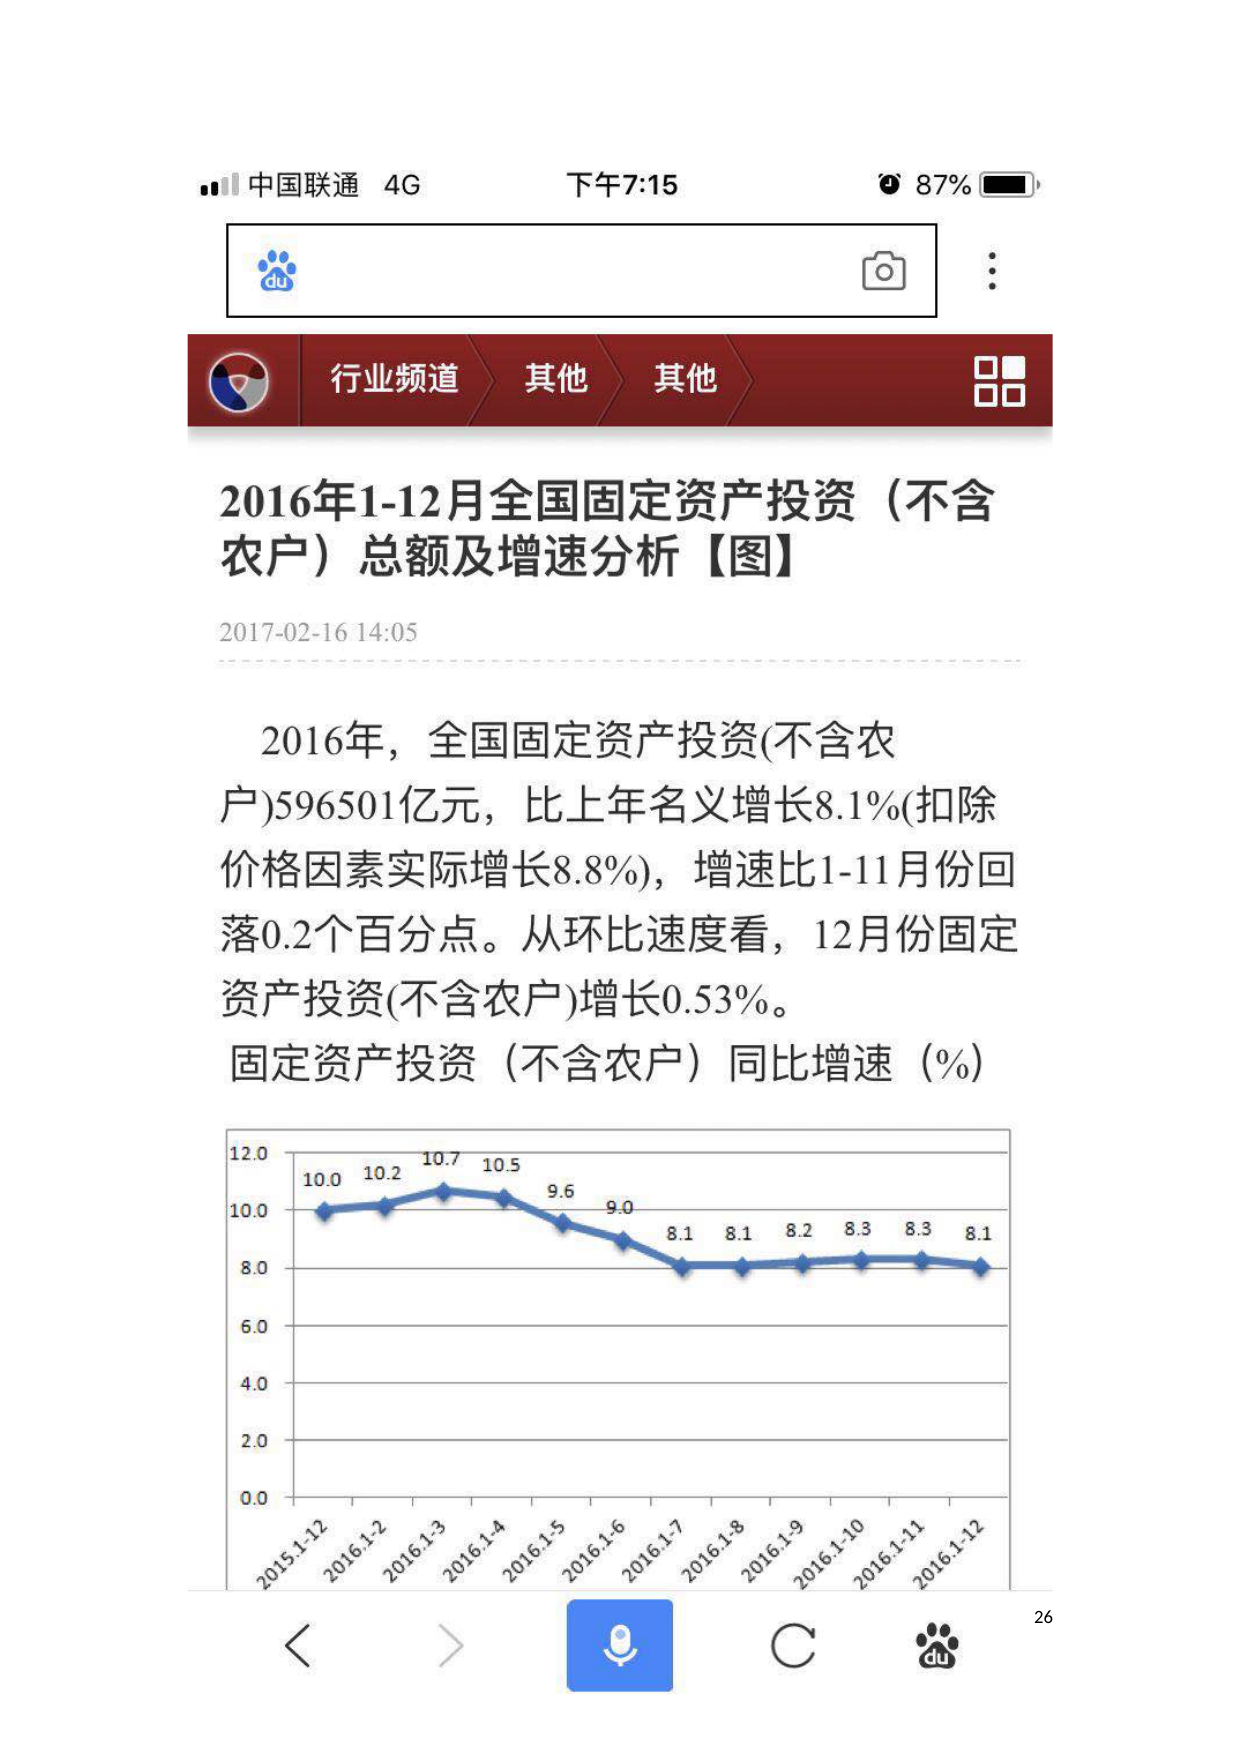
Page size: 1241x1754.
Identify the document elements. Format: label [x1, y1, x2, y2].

picture [187, 162, 1053, 1701]
